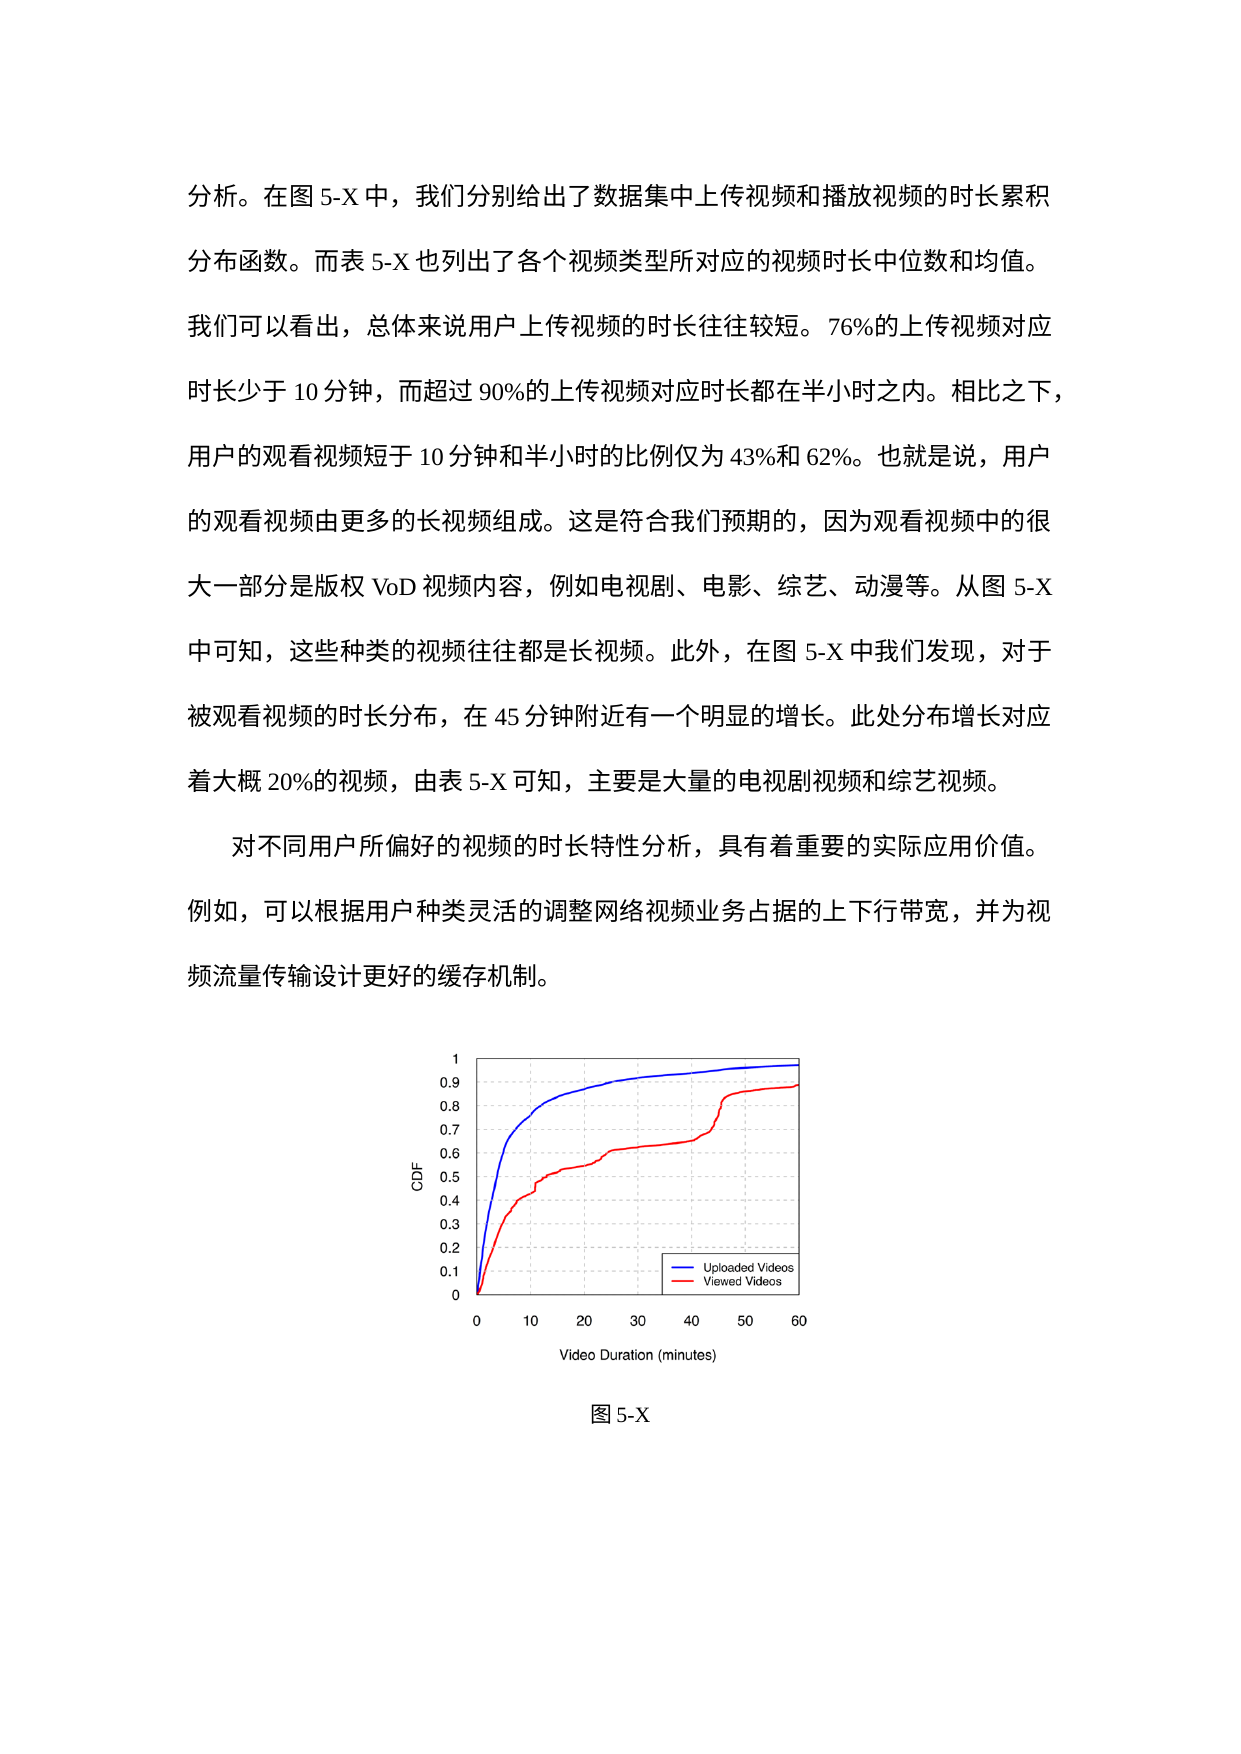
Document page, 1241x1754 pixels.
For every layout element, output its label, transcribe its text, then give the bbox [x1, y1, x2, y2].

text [187, 162, 1053, 812]
picture [406, 1039, 835, 1382]
text 图5-X [187, 1397, 1053, 1429]
text 对不同用户所偏好的视频的时长特性分析，具有着重要的实际应用价值。例如，可以根据用户种类灵活的调整网络视频业务占据的上下行带宽，并为视频流量传输设计更好的缓存机制。 [187, 812, 1053, 1007]
